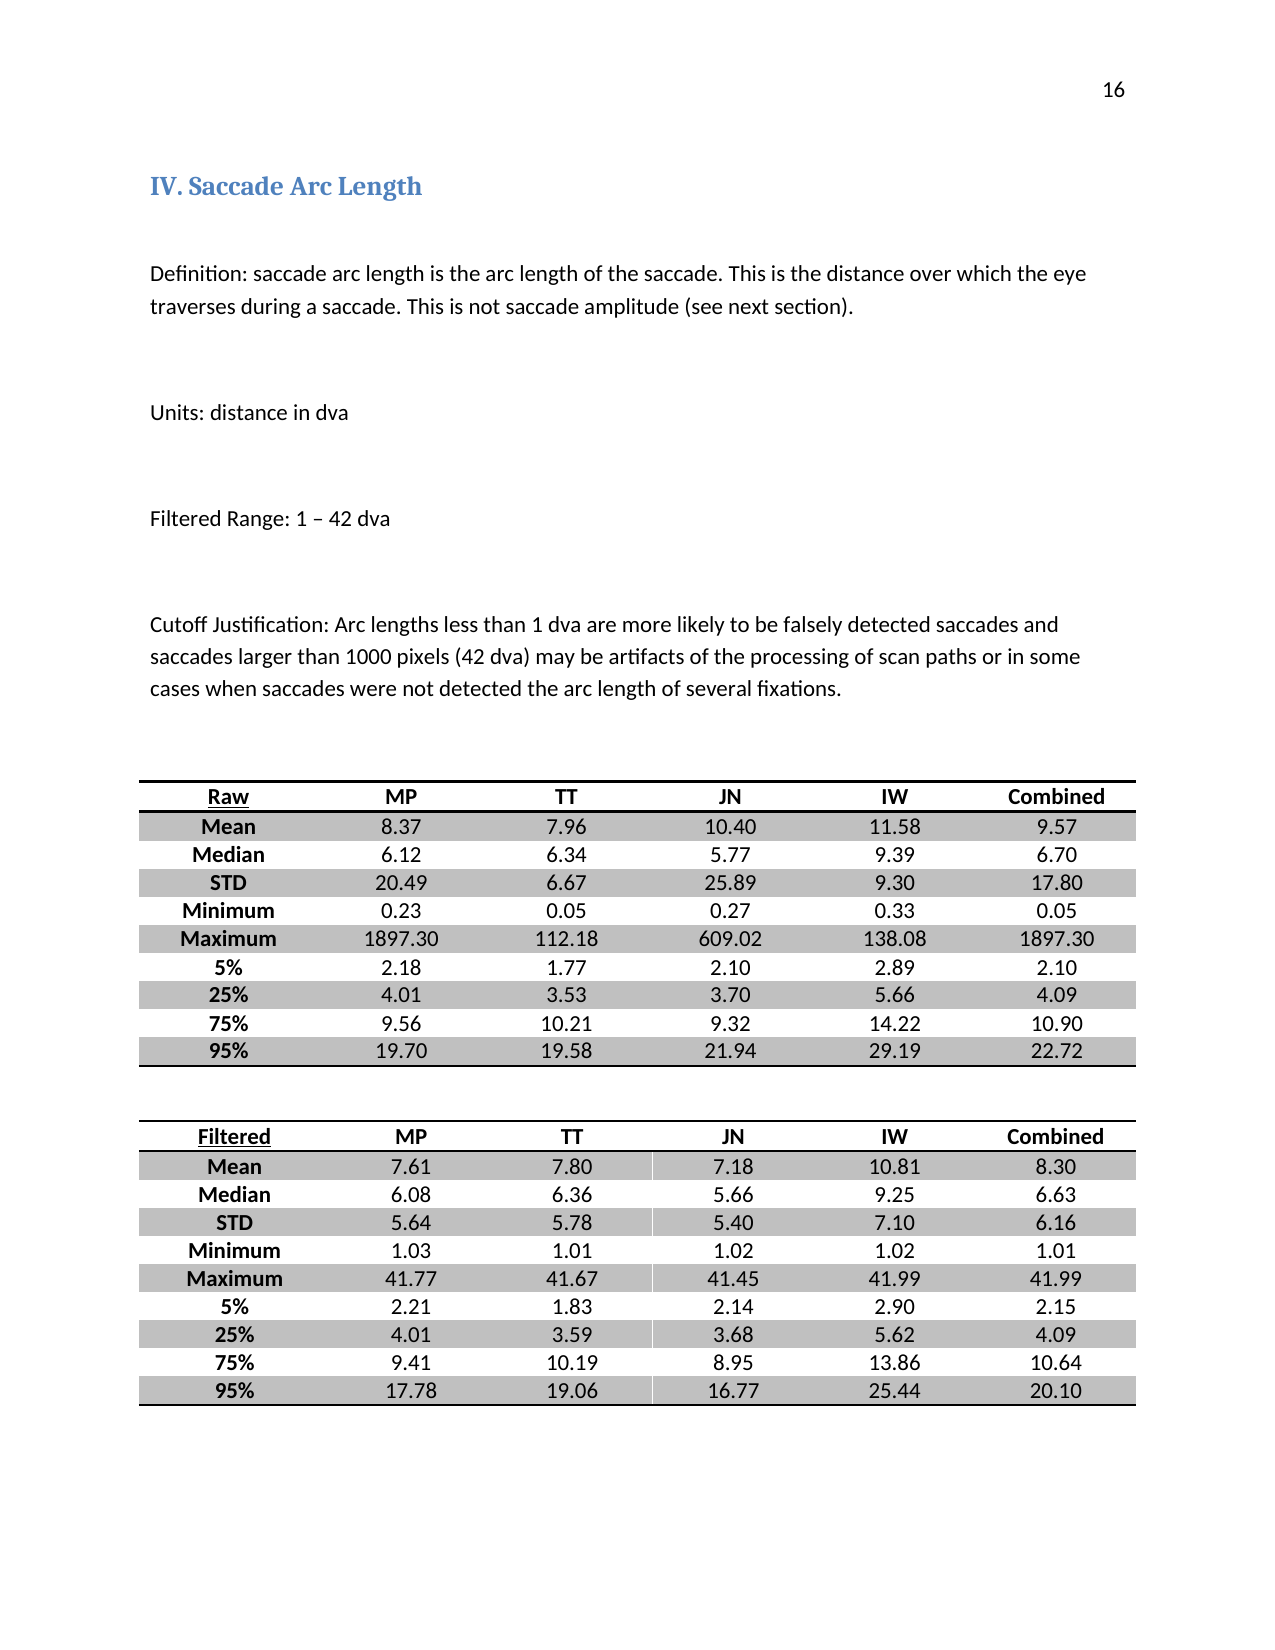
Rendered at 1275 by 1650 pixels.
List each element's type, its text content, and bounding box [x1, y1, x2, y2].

table_cell 75% [139, 1009, 318, 1037]
table_cell 20.10 [975, 1376, 1136, 1404]
table_cell 2.10 [648, 953, 812, 981]
table_cell 7.61 [330, 1152, 491, 1180]
table_cell 8.30 [975, 1152, 1136, 1180]
table_cell Minimum [139, 897, 318, 924]
table_cell 1897.30 [977, 925, 1136, 953]
table_cell 41.45 [653, 1264, 814, 1292]
table_cell 10.19 [491, 1348, 652, 1376]
table_cell Maximum [139, 1264, 330, 1292]
table_cell 5.62 [814, 1320, 975, 1348]
table_header Combined [975, 1122, 1136, 1150]
table_cell 6.67 [484, 869, 648, 897]
table_header MP [318, 783, 484, 810]
table_cell 5.66 [812, 981, 977, 1009]
table_cell 22.72 [977, 1037, 1136, 1065]
table_header IW [812, 783, 977, 810]
table_cell 6.16 [975, 1208, 1136, 1236]
table_cell 41.99 [975, 1264, 1136, 1292]
table_header JN [653, 1122, 814, 1150]
table_cell 7.10 [814, 1208, 975, 1236]
table_cell 9.41 [330, 1348, 491, 1376]
text Cutoff Justification: Arc lengths less than 1 dva are more likely to be falsely detected saccades and saccades larger than 1000 pixels (42 dva) may be artifacts of the processing of scan paths or in some cases when saccades were not detected the arc length of several fixations. [150, 610, 1125, 702]
table_cell 19.06 [491, 1376, 652, 1404]
table_cell 19.70 [318, 1037, 484, 1065]
table_cell 9.32 [648, 1009, 812, 1037]
table_cell 9.25 [814, 1180, 975, 1208]
table_header Filtered [139, 1122, 330, 1150]
table_cell 10.40 [648, 813, 812, 841]
subtitle IV. Saccade Arc Length [150, 171, 1125, 202]
table_cell 95% [139, 1376, 330, 1404]
table_cell 3.68 [653, 1320, 814, 1348]
table_cell Minimum [139, 1236, 330, 1264]
table_cell 17.80 [977, 869, 1136, 897]
table_cell 10.21 [484, 1009, 648, 1037]
table_cell 2.89 [812, 953, 977, 981]
table_cell 5% [139, 953, 318, 981]
table_cell 4.01 [318, 981, 484, 1009]
table_cell 25% [139, 981, 318, 1009]
table_cell 5.66 [653, 1180, 814, 1208]
table_cell 4.09 [975, 1320, 1136, 1348]
table_cell 7.80 [491, 1152, 652, 1180]
table_cell 9.30 [812, 869, 977, 897]
table_header MP [330, 1122, 491, 1150]
table_cell 25% [139, 1320, 330, 1348]
table_cell STD [139, 1208, 330, 1236]
table_cell 2.18 [318, 953, 484, 981]
table_cell 95% [139, 1037, 318, 1065]
table_cell 0.05 [977, 897, 1136, 924]
table_cell 4.09 [977, 981, 1136, 1009]
table_cell 2.21 [330, 1292, 491, 1320]
table_cell 19.58 [484, 1037, 648, 1065]
table_cell Maximum [139, 925, 318, 953]
table_cell 138.08 [812, 925, 977, 953]
table_cell 5% [139, 1292, 330, 1320]
table_header IW [814, 1122, 975, 1150]
table_cell 6.36 [491, 1180, 652, 1208]
text Units: distance in dva [150, 398, 1125, 426]
table_cell 609.02 [648, 925, 812, 953]
table_cell 2.14 [653, 1292, 814, 1320]
table_cell 5.78 [491, 1208, 652, 1236]
table_cell 6.63 [975, 1180, 1136, 1208]
text Definition: saccade arc length is the arc length of the saccade. This is the distance over which the eye traverses during a saccade. This is not saccade amplitude (see next section). [150, 259, 1125, 320]
table_cell 16.77 [653, 1376, 814, 1404]
table_cell 41.67 [491, 1264, 652, 1292]
table_cell 14.22 [812, 1009, 977, 1037]
table_cell 1.02 [653, 1236, 814, 1264]
table_cell 41.77 [330, 1264, 491, 1292]
table_cell 112.18 [484, 925, 648, 953]
table_cell 8.95 [653, 1348, 814, 1376]
table_cell 25.89 [648, 869, 812, 897]
table_cell 3.53 [484, 981, 648, 1009]
table_cell 2.90 [814, 1292, 975, 1320]
table_header JN [648, 783, 812, 810]
table_cell 7.96 [484, 813, 648, 841]
table_cell Median [139, 1180, 330, 1208]
table_header Combined [977, 783, 1136, 810]
table_cell 29.19 [812, 1037, 977, 1065]
table_cell 11.58 [812, 813, 977, 841]
table_cell 5.40 [653, 1208, 814, 1236]
table_cell STD [139, 869, 318, 897]
table_cell 0.27 [648, 897, 812, 924]
table_cell 1897.30 [318, 925, 484, 953]
table_cell 7.18 [653, 1152, 814, 1180]
table_cell 1.02 [814, 1236, 975, 1264]
table_cell 75% [139, 1348, 330, 1376]
table_cell 10.64 [975, 1348, 1136, 1376]
table_cell 17.78 [330, 1376, 491, 1404]
table_cell 0.33 [812, 897, 977, 924]
table_cell Median [139, 841, 318, 868]
table_cell 9.39 [812, 841, 977, 868]
table_cell 2.15 [975, 1292, 1136, 1320]
table_cell Mean [139, 1152, 330, 1180]
table_cell 9.57 [977, 813, 1136, 841]
table_cell 41.99 [814, 1264, 975, 1292]
table_cell 8.37 [318, 813, 484, 841]
table_cell 1.83 [491, 1292, 652, 1320]
table_cell 6.12 [318, 841, 484, 868]
table_cell 6.08 [330, 1180, 491, 1208]
table_cell 25.44 [814, 1376, 975, 1404]
table_cell 1.77 [484, 953, 648, 981]
table_cell 5.77 [648, 841, 812, 868]
table_cell 10.81 [814, 1152, 975, 1180]
table_cell 1.01 [975, 1236, 1136, 1264]
table_cell 21.94 [648, 1037, 812, 1065]
text Filtered Range: 1 – 42 dva [150, 504, 1125, 532]
table_cell Mean [139, 813, 318, 841]
table_cell 10.90 [977, 1009, 1136, 1037]
table_cell 3.59 [491, 1320, 652, 1348]
table_header TT [484, 783, 648, 810]
table_cell 5.64 [330, 1208, 491, 1236]
table_cell 20.49 [318, 869, 484, 897]
table_cell 0.05 [484, 897, 648, 924]
table_cell 4.01 [330, 1320, 491, 1348]
table_cell 1.01 [491, 1236, 652, 1264]
table_cell 3.70 [648, 981, 812, 1009]
table_header TT [491, 1122, 652, 1150]
table_cell 6.34 [484, 841, 648, 868]
table_cell 0.23 [318, 897, 484, 924]
table_cell 6.70 [977, 841, 1136, 868]
table_header Raw [139, 783, 318, 810]
table_cell 2.10 [977, 953, 1136, 981]
table_cell 9.56 [318, 1009, 484, 1037]
table_cell 13.86 [814, 1348, 975, 1376]
table_cell 1.03 [330, 1236, 491, 1264]
